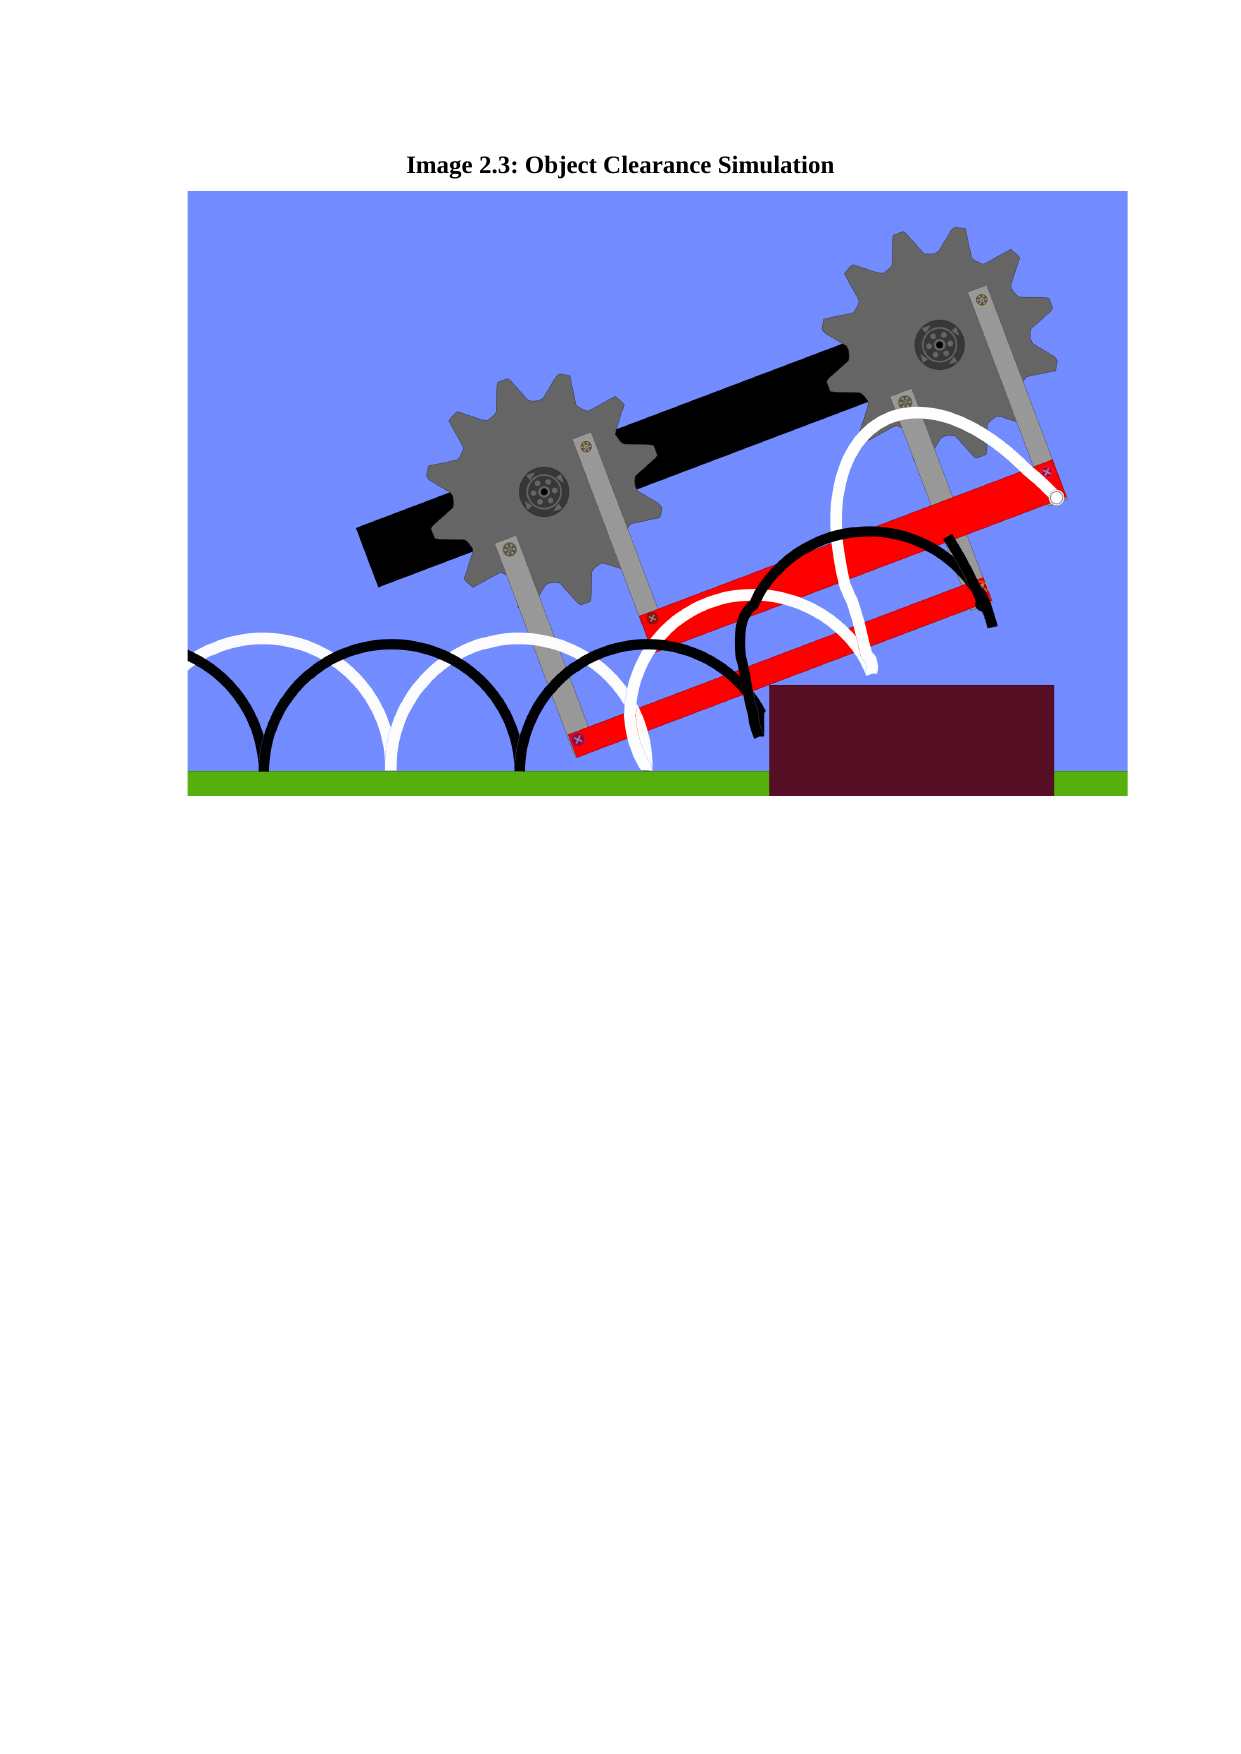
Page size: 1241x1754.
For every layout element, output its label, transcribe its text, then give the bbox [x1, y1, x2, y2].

picture [187, 191, 1128, 796]
text Image 2.2: Object Clearance SimulationImage 2.3: Object Clearance Simulation [187, 150, 1053, 191]
